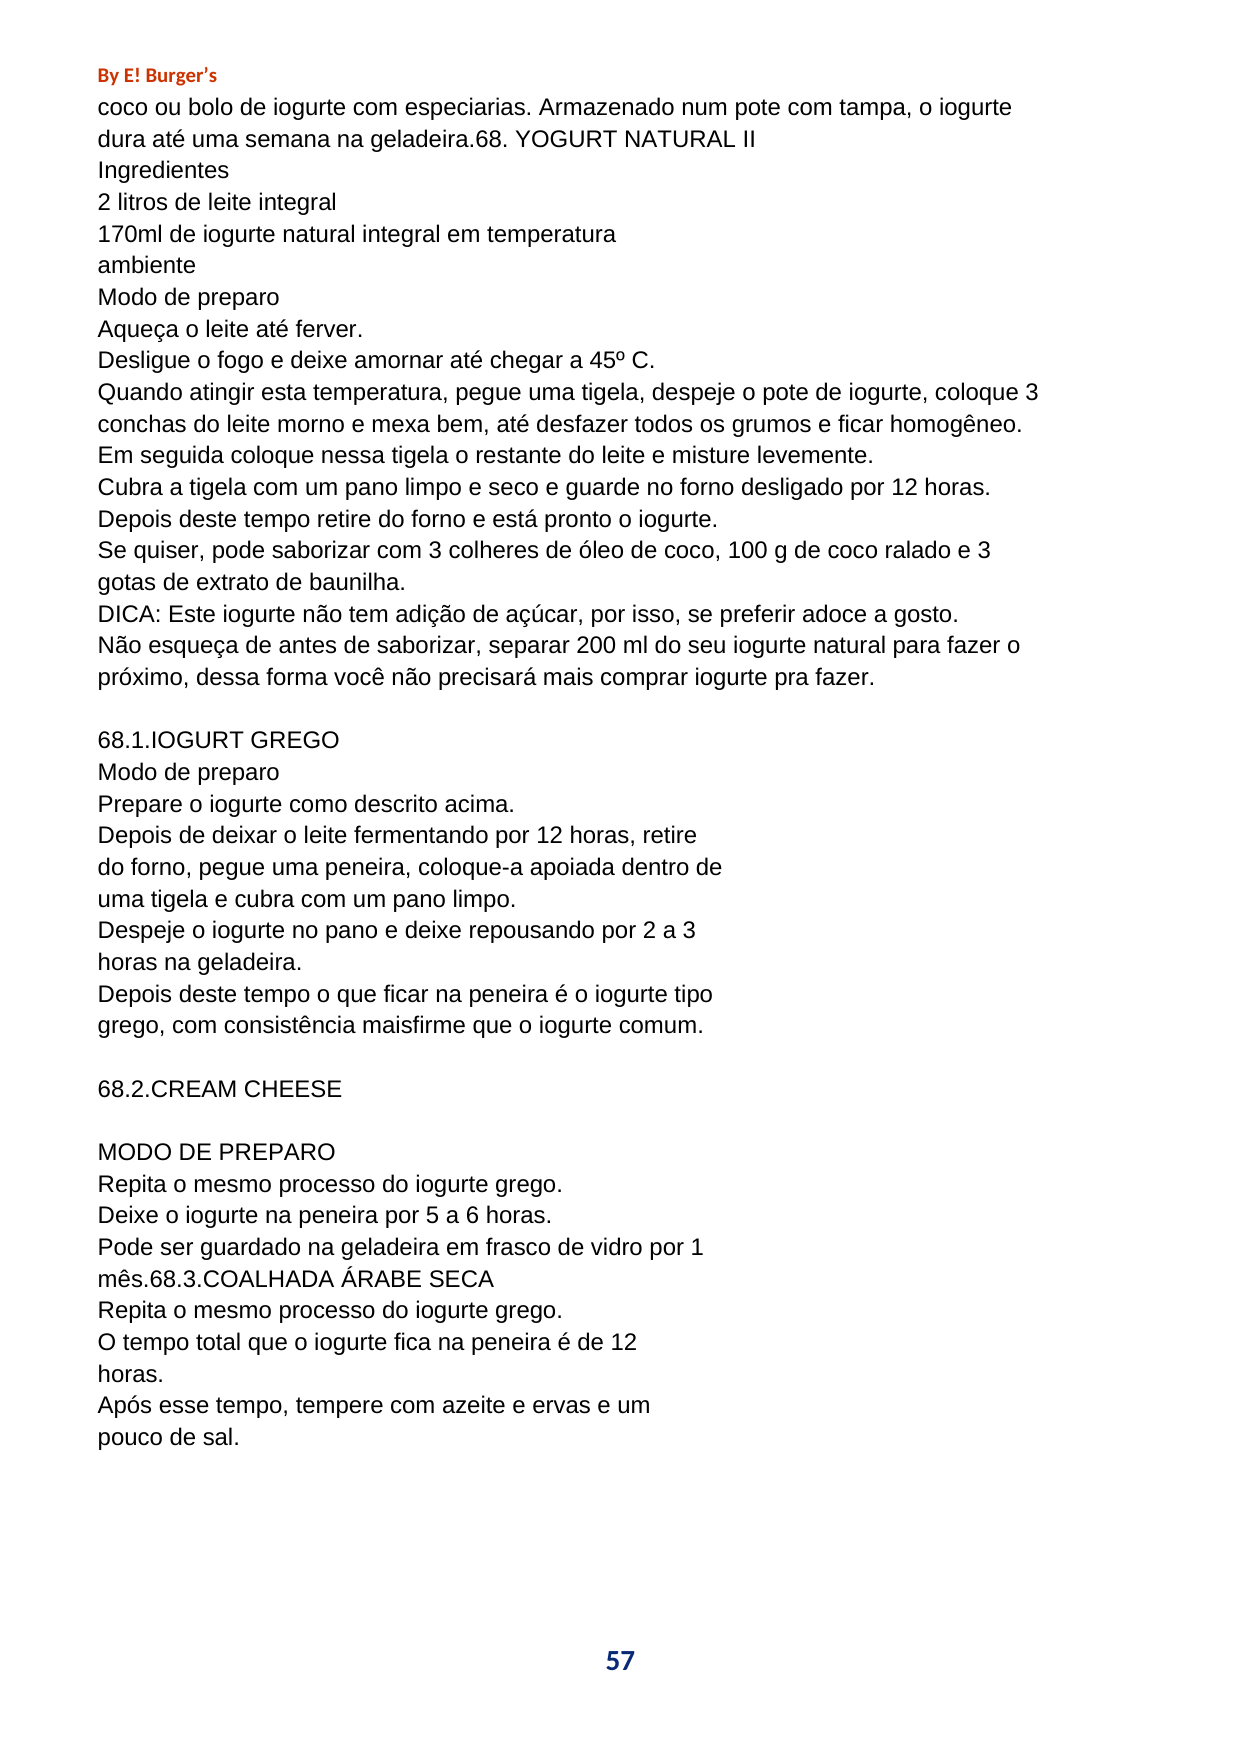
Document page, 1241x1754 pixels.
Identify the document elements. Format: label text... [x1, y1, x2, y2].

text Depois deste tempo retire do forno e está pronto o iogurte. [97, 505, 1143, 532]
text Em seguida coloque nessa tigela o restante do leite e misture levemente. [97, 441, 1143, 469]
text coco ou bolo de iogurte com especiarias. Armazenado num pote com tampa, o iogurte [97, 93, 1143, 121]
text pouco de sal. [97, 1423, 1143, 1451]
text 2 litros de leite integral [97, 188, 1143, 216]
text Cubra a tigela com um pano limpo e seco e guarde no forno desligado por 12 horas. [97, 473, 1143, 501]
text horas na geladeira. [97, 948, 1143, 976]
text Prepare o iogurte como descrito acima. [97, 790, 1143, 817]
text Repita o mesmo processo do iogurte grego. [97, 1170, 1143, 1197]
text Modo de preparo [97, 758, 1143, 786]
text do forno, pegue uma peneira, coloque-a apoiada dentro de [97, 853, 1143, 881]
text Depois de deixar o leite fermentando por 12 horas, retire [97, 821, 1143, 849]
text MODO DE PREPARO [97, 1138, 1143, 1166]
text Depois deste tempo o que ficar na peneira é o iogurte tipo [97, 980, 1143, 1007]
text uma tigela e cubra com um pano limpo. [97, 885, 1143, 912]
text Desligue o fogo e deixe amornar até chegar a 45º C. [97, 346, 1143, 374]
text Modo de preparo [97, 283, 1143, 311]
text Não esqueça de antes de saborizar, separar 200 ml do seu iogurte natural para fazer o [97, 631, 1143, 659]
text Quando atingir esta temperatura, pegue uma tigela, despeje o pote de iogurte, coloque 3 [97, 378, 1143, 406]
text Pode ser guardado na geladeira em frasco de vidro por 1 [97, 1233, 1143, 1261]
text grego, com consistência maisfirme que o iogurte comum. [97, 1011, 1143, 1039]
text DICA: Este iogurte não tem adição de açúcar, por isso, se preferir adoce a gosto. [97, 600, 1143, 627]
text 68.2.CREAM CHEESE [97, 1075, 1143, 1102]
text O tempo total que o iogurte fica na peneira é de 12 [97, 1328, 1143, 1356]
text próximo, dessa forma você não precisará mais comprar iogurte pra fazer. [97, 663, 1143, 691]
text conchas do leite morno e mexa bem, até desfazer todos os grumos e ficar homogêneo. [97, 410, 1143, 437]
text Repita o mesmo processo do iogurte grego. [97, 1296, 1143, 1324]
text Deixe o iogurte na peneira por 5 a 6 horas. [97, 1201, 1143, 1229]
text horas. [97, 1360, 1143, 1387]
text gotas de extrato de baunilha. [97, 568, 1143, 596]
text Aqueça o leite até ferver. [97, 315, 1143, 342]
text Se quiser, pode saborizar com 3 colheres de óleo de coco, 100 g de coco ralado e 3 [97, 536, 1143, 564]
text Ingredientes [97, 156, 1143, 184]
text Despeje o iogurte no pano e deixe repousando por 2 a 3 [97, 916, 1143, 944]
text dura até uma semana na geladeira.68. YOGURT NATURAL II [97, 125, 1143, 152]
text 68.1.IOGURT GREGO [97, 726, 1143, 754]
text Após esse tempo, tempere com azeite e ervas e um [97, 1391, 1143, 1419]
text ambiente [97, 251, 1143, 279]
text mês.68.3.COALHADA ÁRABE SECA [97, 1265, 1143, 1292]
text 170ml de iogurte natural integral em temperatura [97, 220, 1143, 247]
